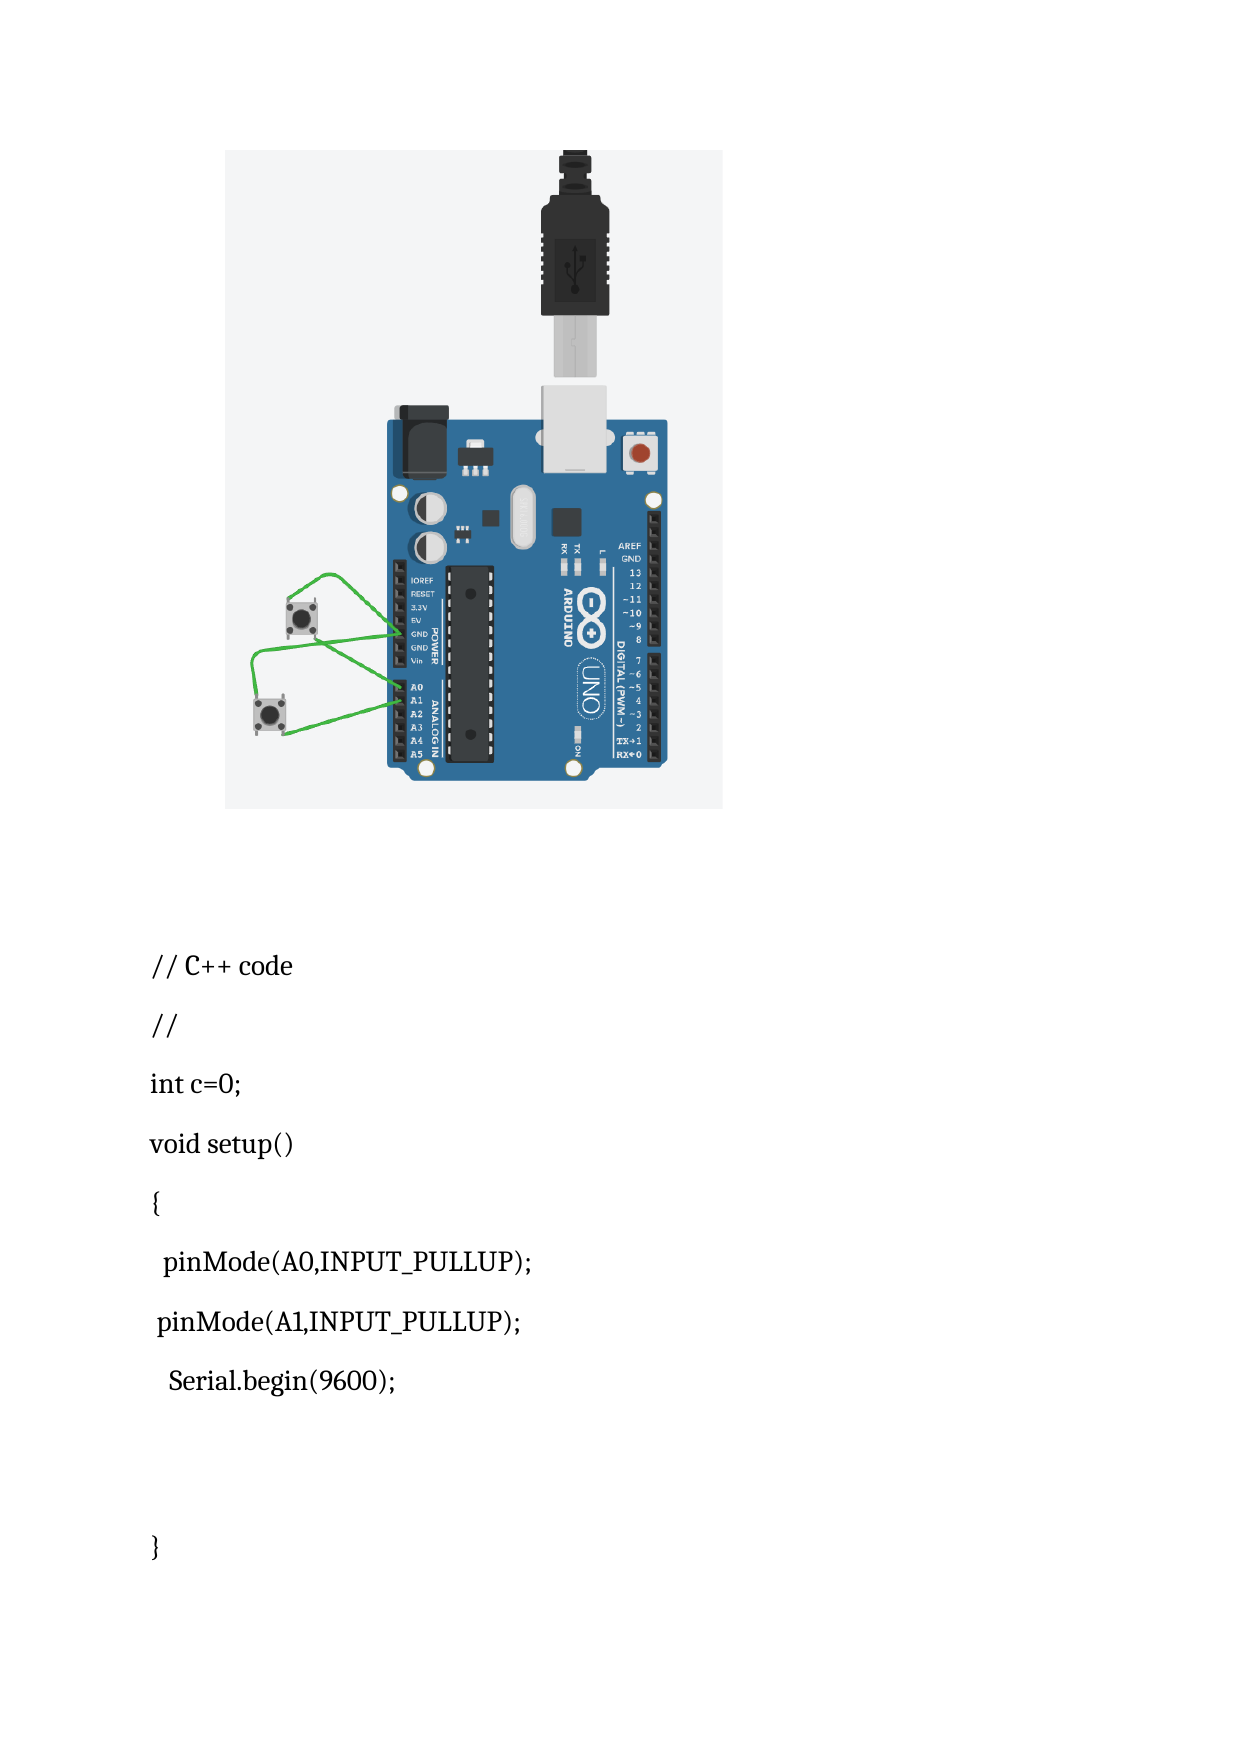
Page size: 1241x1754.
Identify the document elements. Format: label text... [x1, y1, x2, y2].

picture [225, 150, 723, 809]
text // C++ code [150, 949, 1090, 982]
text int c=0; [150, 1067, 1090, 1101]
text { [150, 1186, 1090, 1220]
text pinMode(A1,INPUT_PULLUP); [150, 1305, 1090, 1338]
text void setup() [150, 1127, 1090, 1160]
text Serial.begin(9600); [150, 1364, 1090, 1398]
text // [150, 1008, 1090, 1042]
text pinMode(A0,INPUT_PULLUP); [150, 1246, 1090, 1279]
text } [150, 1530, 1090, 1563]
